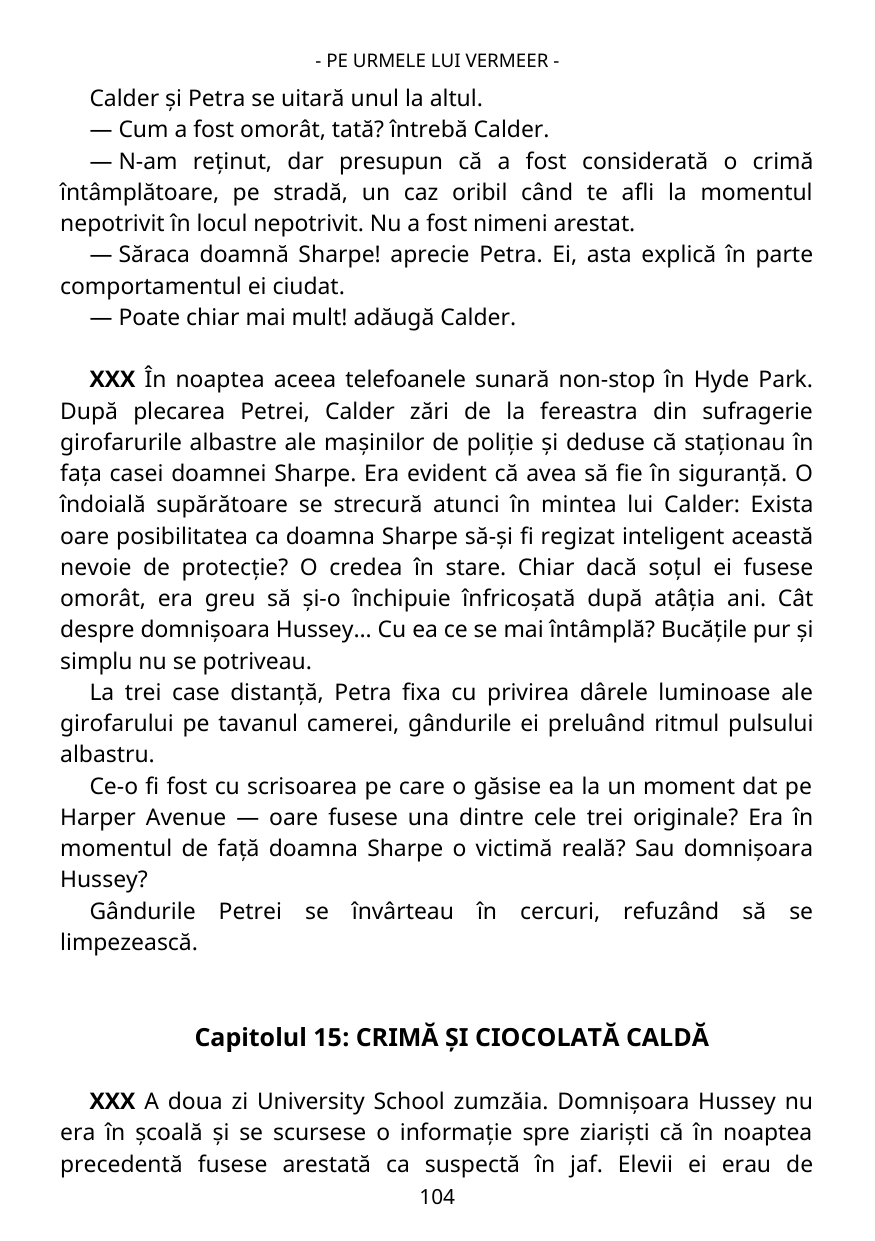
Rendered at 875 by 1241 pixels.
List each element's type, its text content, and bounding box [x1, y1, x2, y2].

text Capitolul 15: CRIMĂ ŞI CIOCOLATĂ CALDĂ [60, 1020, 814, 1054]
text Ce-o fi fost cu scrisoarea pe care o găsise ea la un moment dat pe Harper Avenue — oare fusese una dintre cele trei originale? Era în momentul de faţă doamna Sharpe o victimă reală? Sau domnişoara Hussey? [60, 770, 814, 895]
text — Cum a fost omorât, tată? întrebă Calder. [60, 113, 814, 145]
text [60, 1085, 814, 1179]
text Calder şi Petra se uitară unul la altul. [60, 82, 814, 113]
text Gândurile Petrei se învârteau în cercuri, refuzând să se limpezească. [60, 895, 814, 957]
text — Săraca doamnă Sharpe! aprecie Petra. Ei, asta explică în parte comportamentul ei ciudat. [60, 238, 814, 301]
text La trei case distanţă, Petra fixa cu privirea dârele luminoase ale girofarului pe tavanul camerei, gândurile ei preluând ritmul pulsului albastru. [60, 676, 814, 770]
text — N-am reţinut, dar presupun că a fost considerată o crimă întâmplătoare, pe stradă, un caz oribil când te afli la momentul nepotrivit în locul nepotrivit. Nu a fost nimeni arestat. [60, 145, 814, 238]
text XXX În noaptea aceea telefoanele sunară non-stop în Hyde Park. După plecarea Petrei, Calder zări de la fereastra din sufragerie girofarurile albastre ale maşinilor de poliţie şi deduse că staţionau în faţa casei doamnei Sharpe. Era evident că avea să fie în siguranţă. O îndoială supărătoare se strecură atunci în mintea lui Calder: Exista oare posibilitatea ca doamna Sharpe să-şi fi regizat inteligent această nevoie de protecţie? O credea în stare. Chiar dacă soţul ei fusese omorât, era greu să şi-o închipuie înfricoşată după atâţia ani. Cât despre domnişoara Hussey… Cu ea ce se mai întâmplă? Bucăţile pur şi simplu nu se potriveau. [60, 363, 814, 676]
text — Poate chiar mai mult! adăugă Calder. [60, 301, 814, 332]
